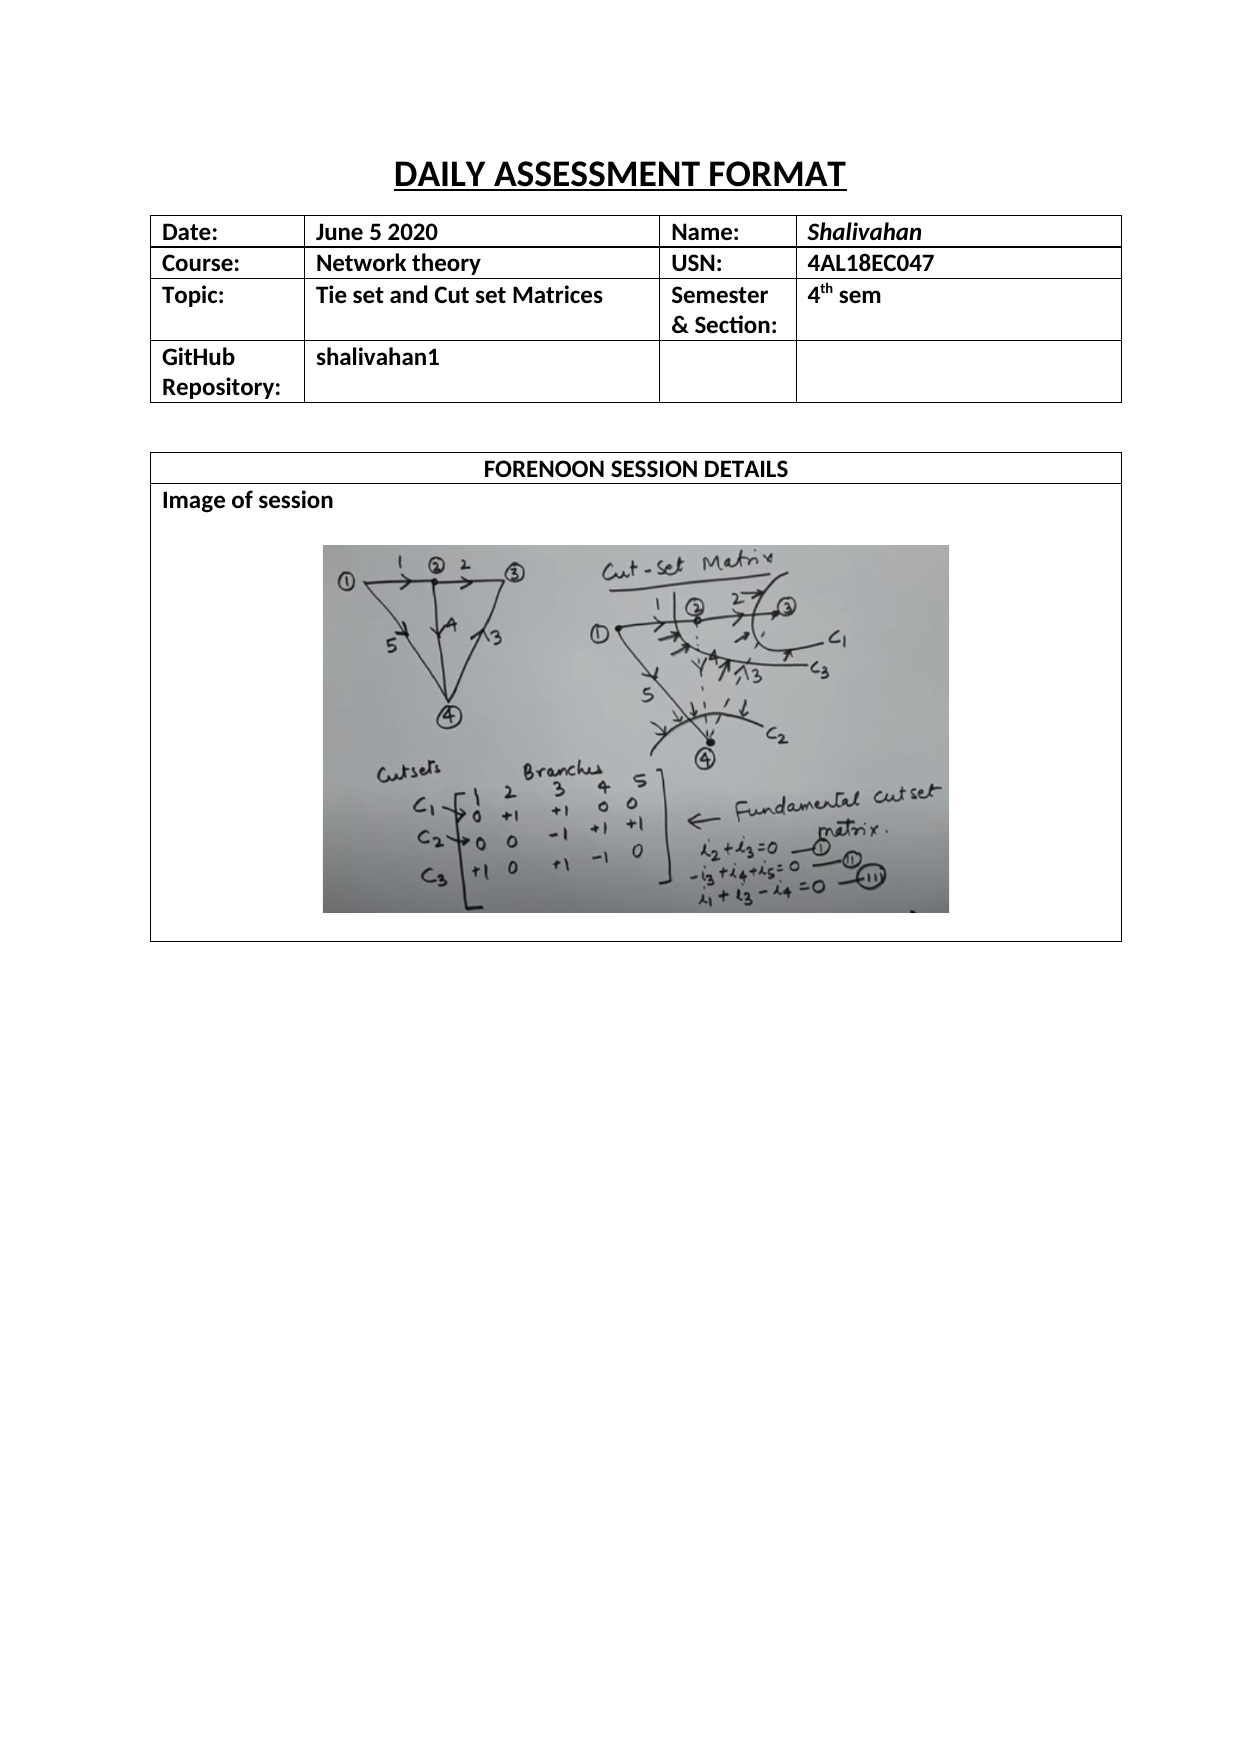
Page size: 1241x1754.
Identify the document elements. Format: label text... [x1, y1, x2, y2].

table_cell 4th sem [797, 279, 1121, 340]
table_header Name: [660, 216, 796, 246]
table_header Date: [151, 216, 304, 246]
table_cell [797, 341, 1121, 402]
table_cell shalivahan1 [305, 341, 659, 402]
table_cell Tie set and Cut set Matrices [305, 279, 659, 340]
table_cell Course: [151, 248, 304, 278]
table_cell Topic: [151, 279, 304, 340]
table_cell 4AL18EC047 [797, 248, 1121, 278]
table_header June 5 2020 [305, 216, 659, 246]
table_cell GitHub Repository: [151, 341, 304, 402]
table_cell Network theory [305, 248, 659, 278]
table_header Shalivahan [797, 216, 1121, 246]
table_header FORENOON SESSION DETAILS [151, 453, 1121, 483]
table_cell USN: [660, 248, 796, 278]
table_cell [660, 341, 796, 402]
table_cell Semester & Section: [660, 279, 796, 340]
text DAILY ASSESSMENT FORMAT [150, 150, 1090, 196]
table_cell Image of session [151, 484, 1121, 941]
picture [322, 545, 950, 913]
